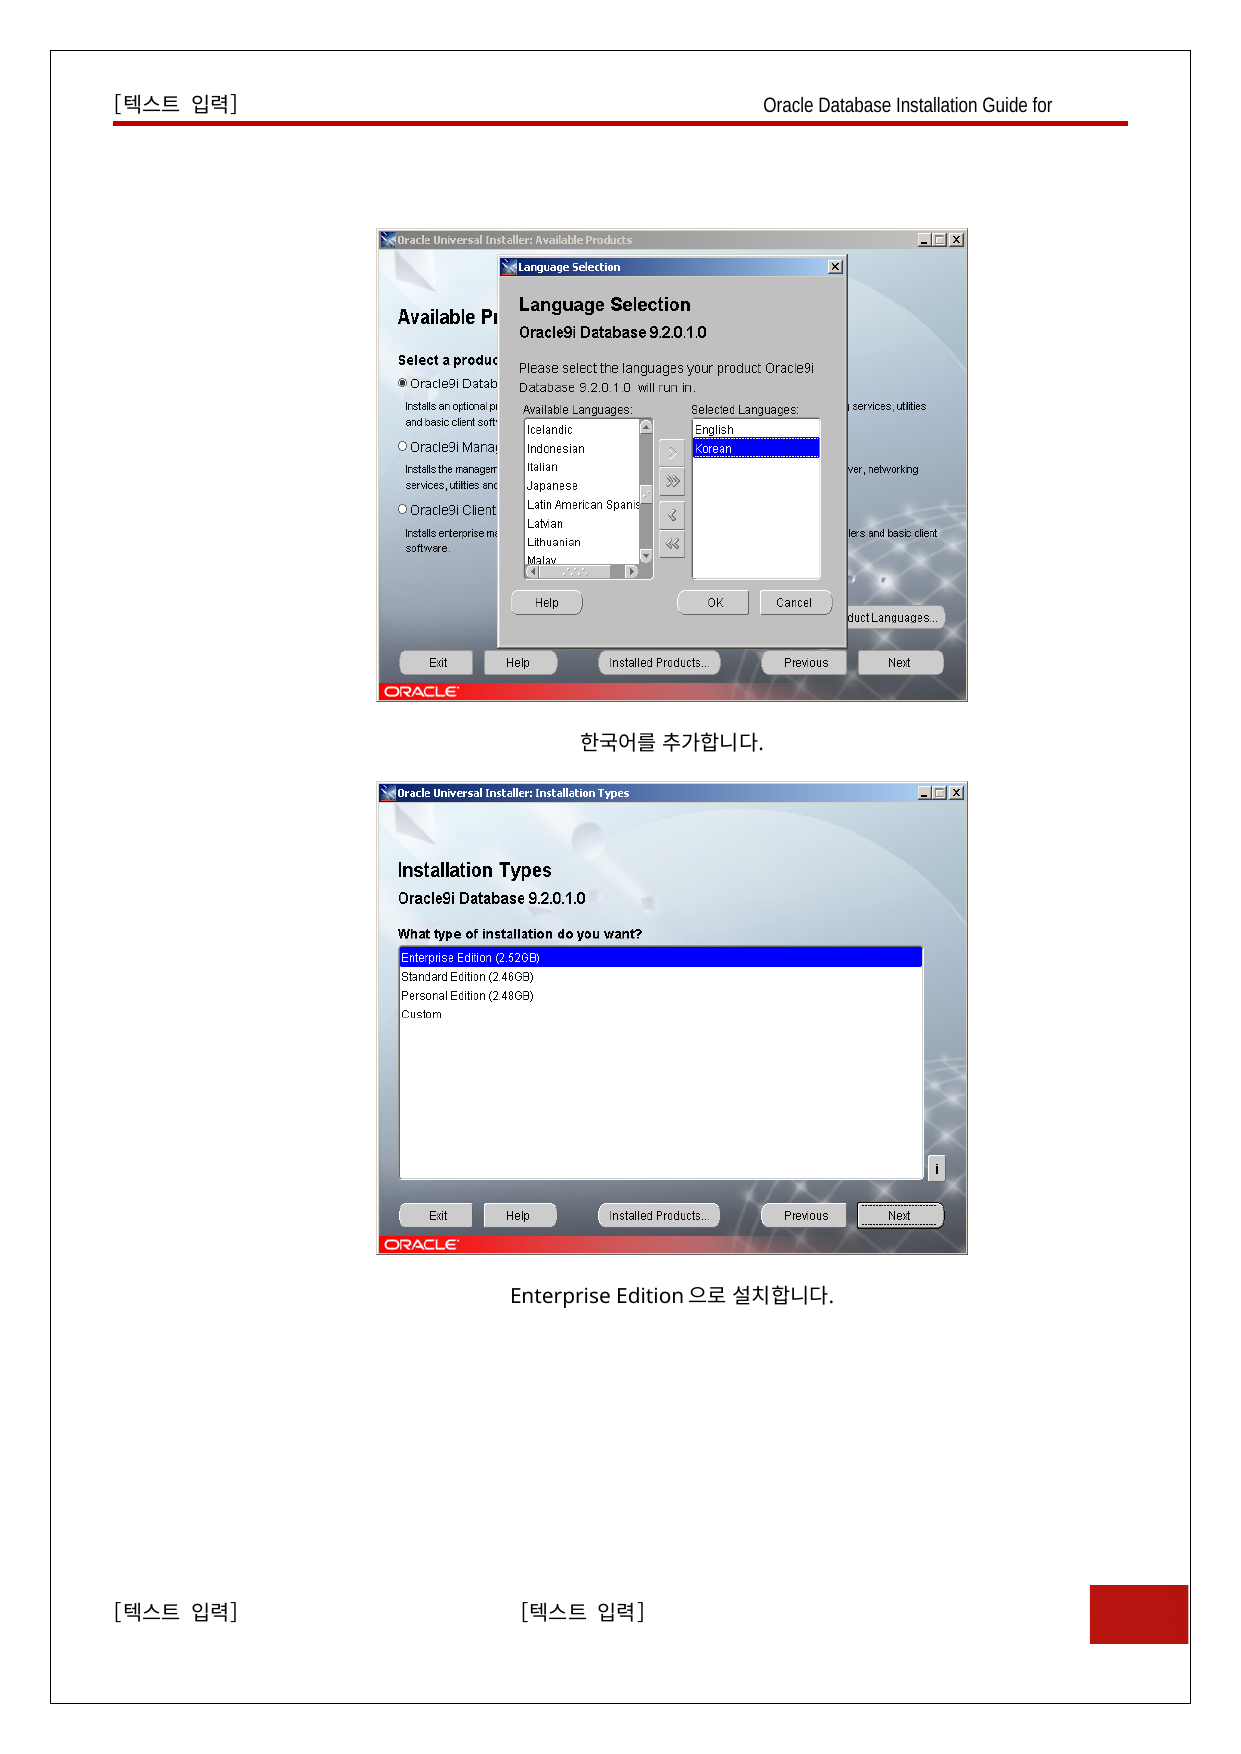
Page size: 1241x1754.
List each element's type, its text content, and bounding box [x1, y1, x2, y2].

picture [376, 781, 968, 1255]
picture [376, 228, 968, 702]
text 한국어를 추가합니다. [216, 726, 1128, 757]
text Enterprise Edition으로 설치합니다. [216, 1280, 1128, 1310]
picture [1089, 1585, 1189, 1644]
